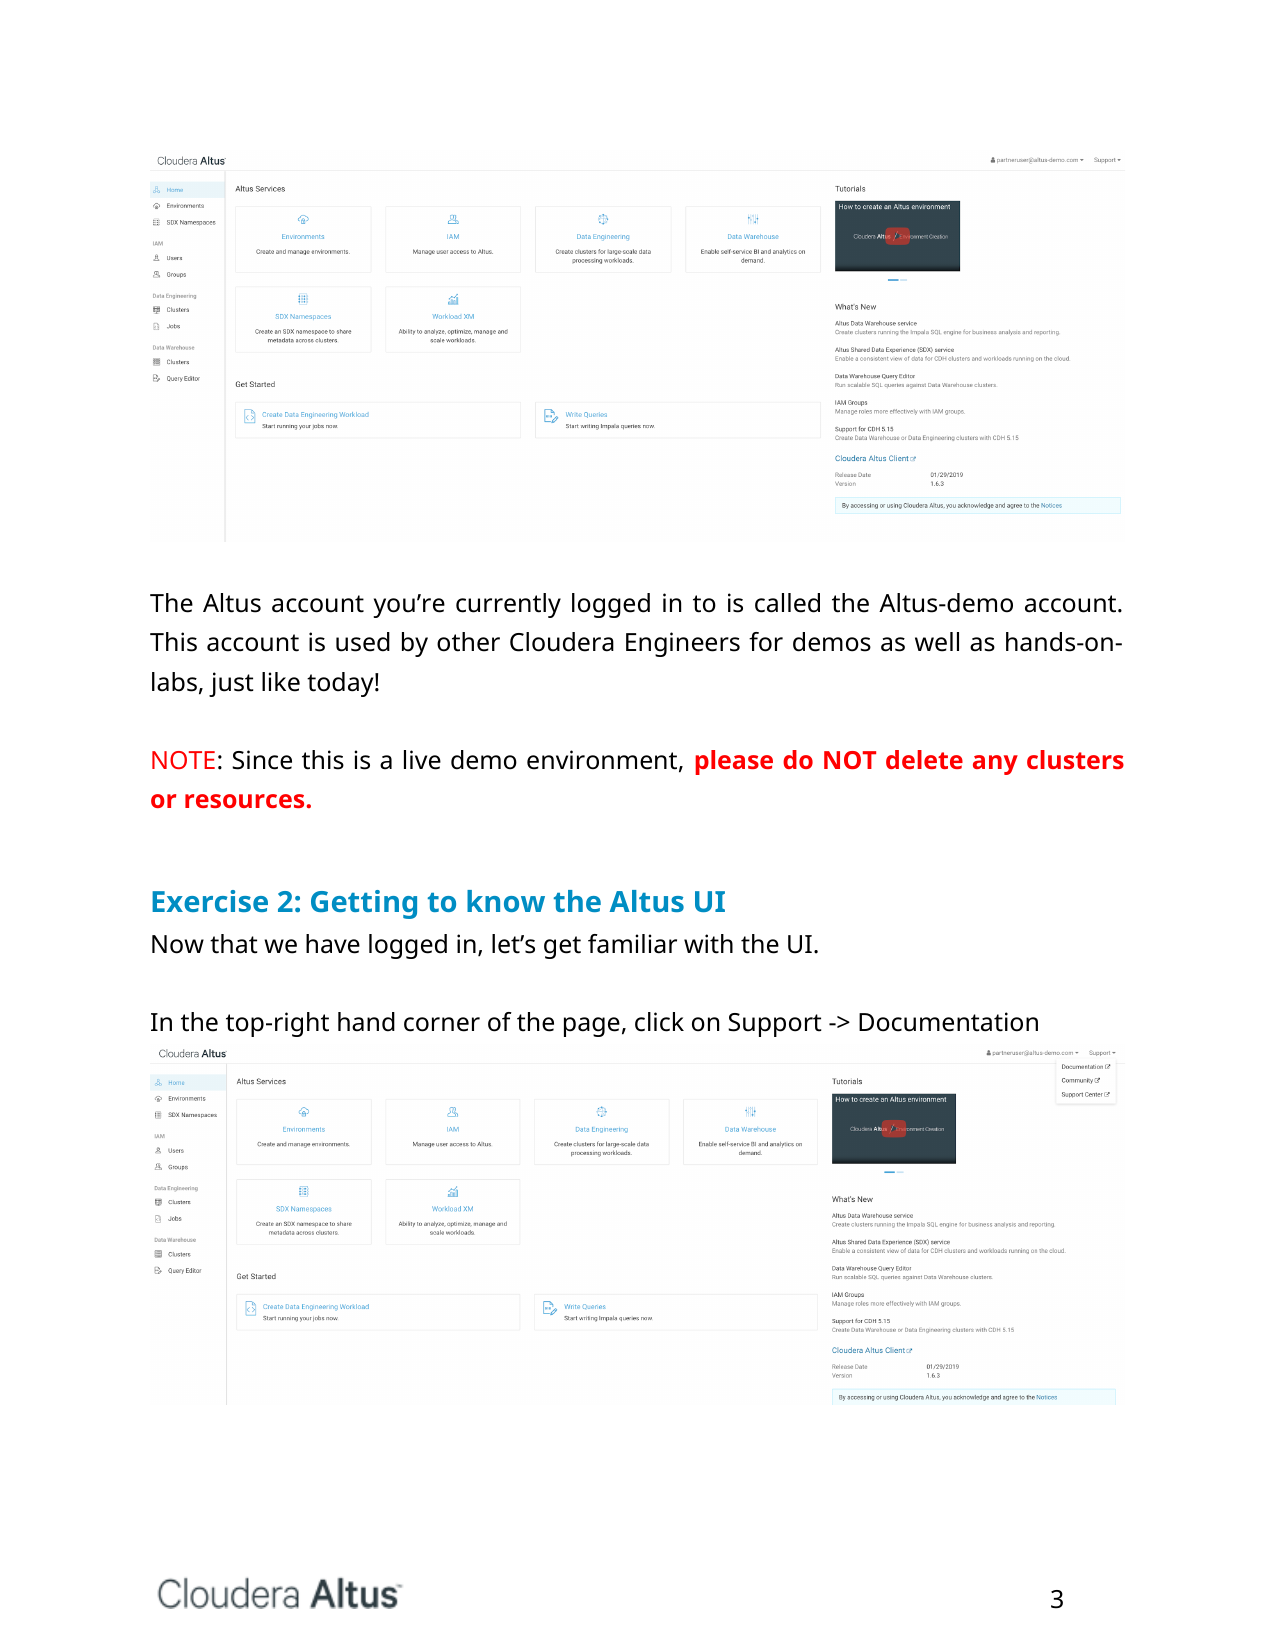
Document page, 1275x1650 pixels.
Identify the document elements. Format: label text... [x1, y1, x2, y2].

text Now that we have logged in, let’s get familiar with the UI. [150, 927, 1125, 961]
picture [150, 1044, 1125, 1405]
text In the top-right hand corner of the page, click on Support -> Documentation [150, 1005, 1125, 1039]
text NOTE: Since this is a live demo environment, please do NOT delete any clusters or resources. [150, 743, 1125, 816]
text The Altus account you’re currently logged in to is called the Altus-demo account. This account is used by other Cloudera Engineers for demos as well as hands-on-labs, just like today! [150, 586, 1125, 698]
picture [150, 1572, 413, 1609]
picture [150, 150, 1125, 542]
subtitle Exercise 2: Getting to know the Altus UI [150, 881, 1125, 921]
